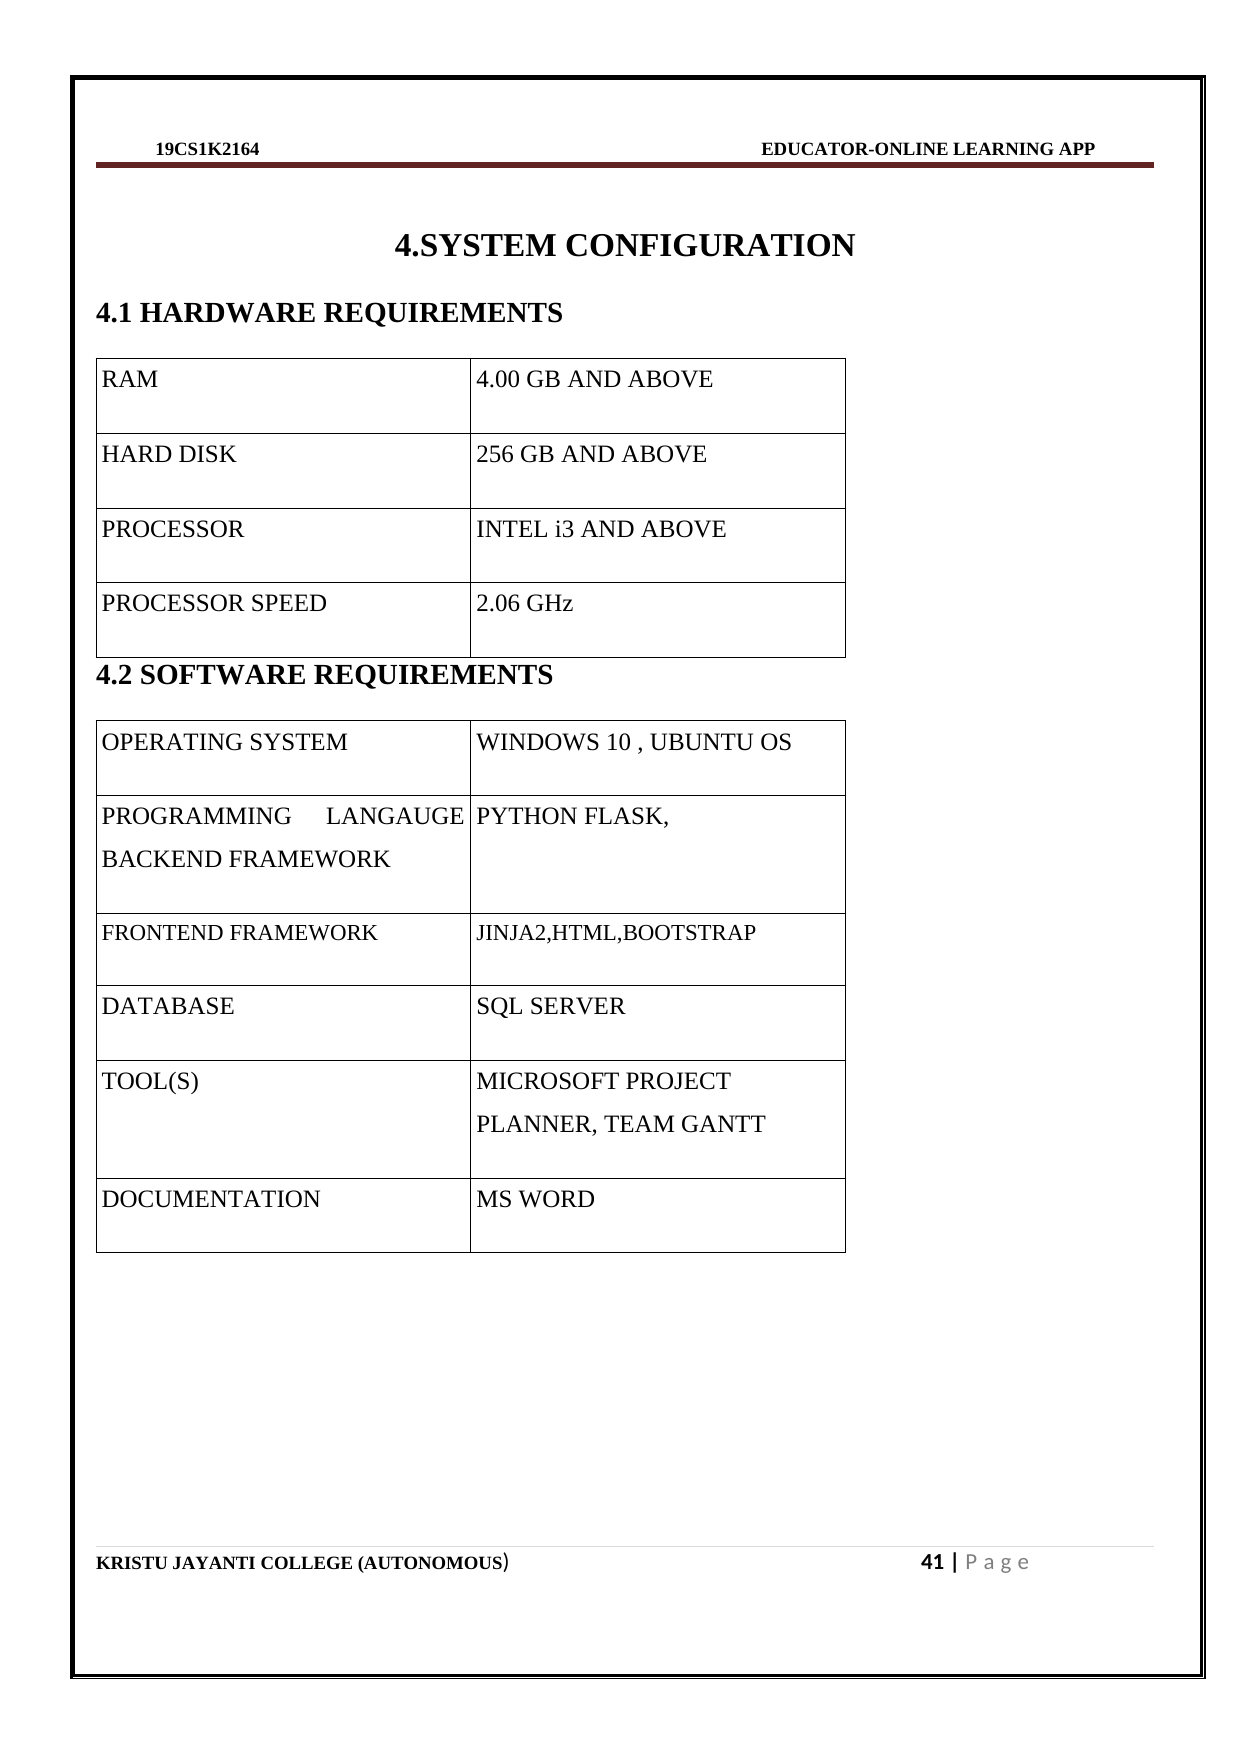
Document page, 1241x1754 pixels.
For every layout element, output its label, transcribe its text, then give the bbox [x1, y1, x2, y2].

table_cell MICROSOFT PROJECT PLANNER, TEAM GANTT [471, 1061, 845, 1178]
table_cell PROCESSOR SPEED [97, 583, 470, 657]
text 4.1 HARDWARE REQUIREMENTS [96, 295, 1154, 328]
table_cell TOOL(S) [97, 1061, 470, 1178]
table_cell PYTHON FLASK, [471, 796, 845, 913]
table_cell DOCUMENTATION [97, 1179, 470, 1252]
table_cell FRONTEND FRAMEWORK [97, 914, 470, 985]
table_cell PROCESSOR [97, 509, 470, 582]
table_header OPERATING SYSTEM [97, 721, 470, 795]
table_header RAM [97, 359, 470, 433]
table_cell JINJA2,HTML,BOOTSTRAP [471, 914, 845, 985]
text 4.2 SOFTWARE REQUIREMENTS [96, 657, 1154, 691]
table_cell INTEL i3 AND ABOVE [471, 509, 845, 582]
table_cell DATABASE [97, 986, 470, 1060]
table_cell MS WORD [471, 1179, 845, 1252]
table_cell 2.06 GHz [471, 583, 845, 657]
table_header 4.00 GB AND ABOVE [471, 359, 845, 433]
table_cell SQL SERVER [471, 986, 845, 1060]
table_cell 256 GB AND ABOVE [471, 434, 845, 508]
table_cell HARD DISK [97, 434, 470, 508]
text 4.SYSTEM CONFIGURATION [96, 225, 1154, 263]
table_header WINDOWS 10 , UBUNTU OS [471, 721, 845, 795]
table_cell PROGRAMMING LANGAUGE BACKEND FRAMEWORK [97, 796, 470, 913]
